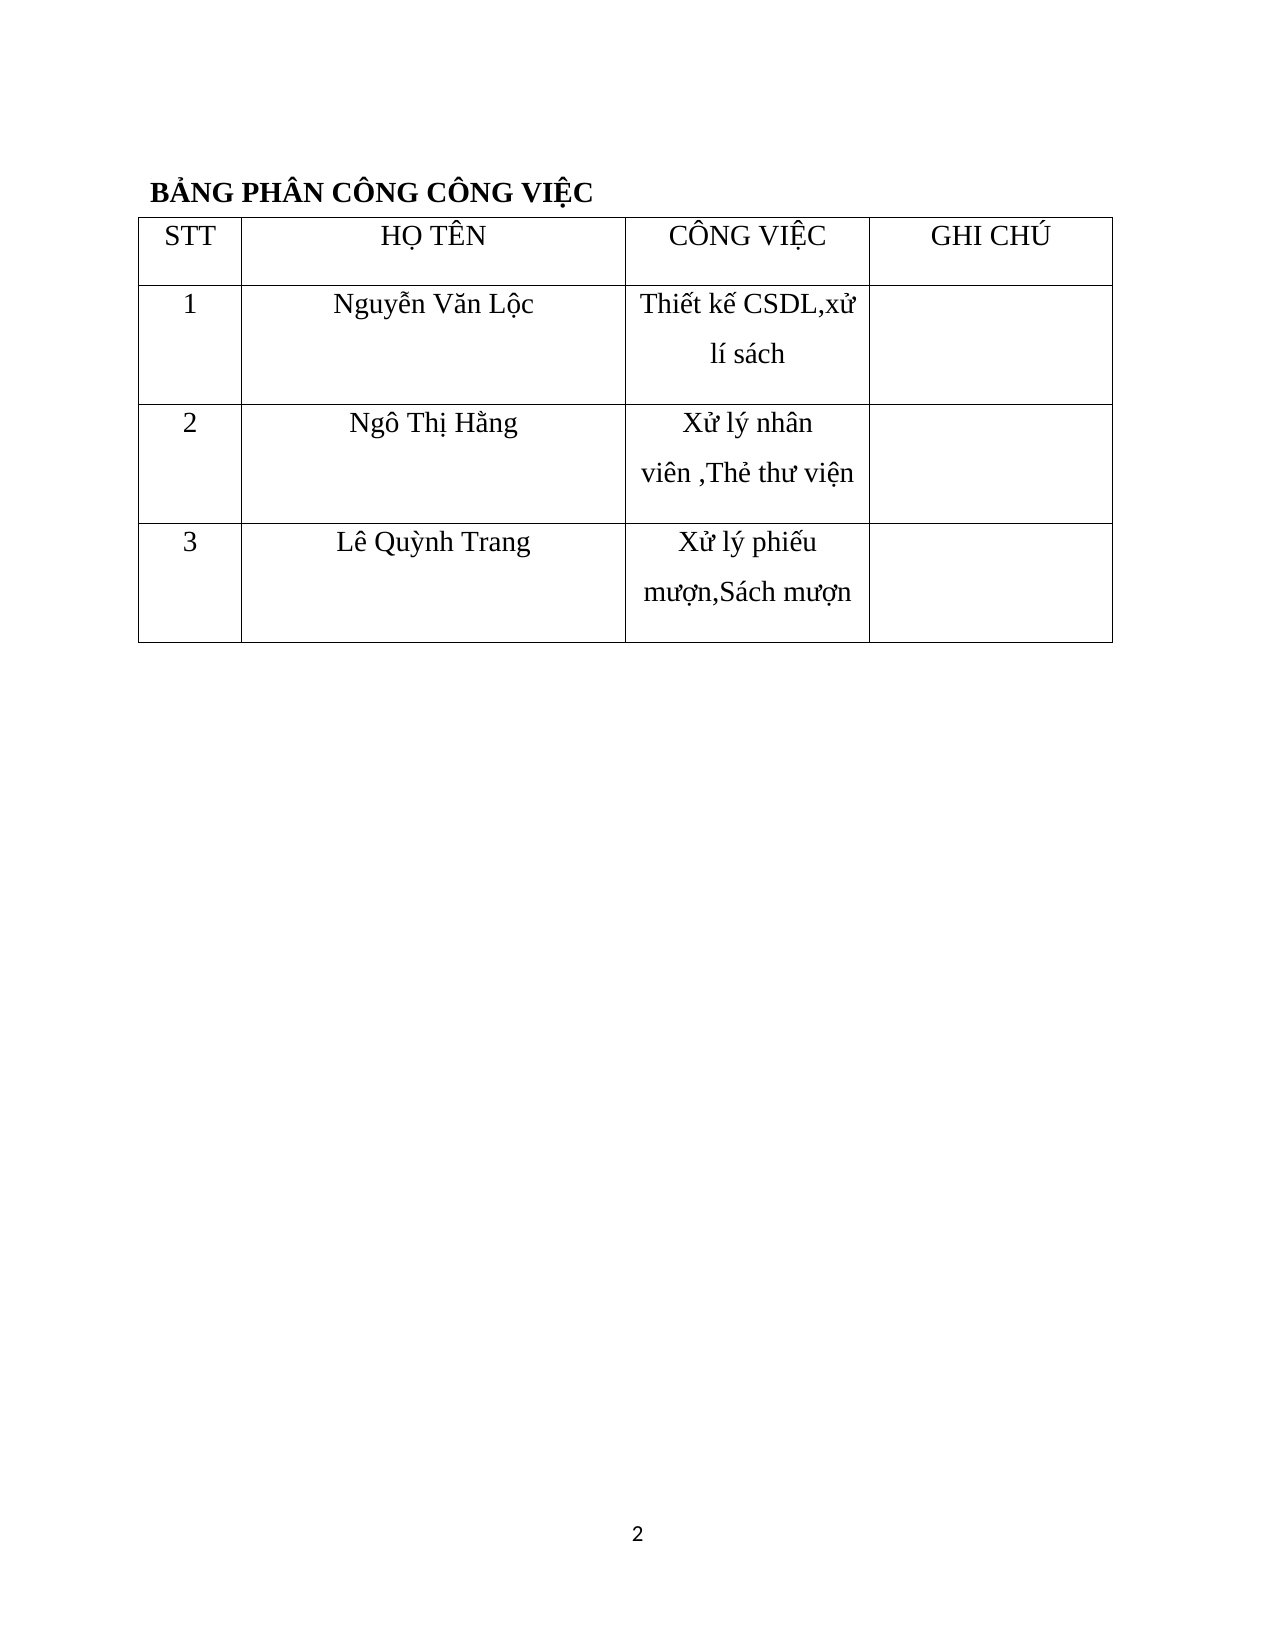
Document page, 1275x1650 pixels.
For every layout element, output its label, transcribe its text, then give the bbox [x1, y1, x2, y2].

table_header CÔNG VIỆC [626, 218, 869, 285]
subtitle BẢNG PHÂN CÔNG CÔNG VIỆC [150, 175, 1125, 208]
table_cell Nguyễn Văn Lộc [242, 286, 625, 404]
table_cell [870, 524, 1112, 642]
table_cell Thiết kế CSDL,xử lí sách [626, 286, 869, 404]
table_cell 1 [139, 286, 241, 404]
table_cell Xử lý phiếu mượn,Sách mượn [626, 524, 869, 642]
table_cell 3 [139, 524, 241, 642]
table_cell Xử lý nhân viên ,Thẻ thư viện [626, 405, 869, 523]
table_cell [870, 286, 1112, 404]
table_cell 2 [139, 405, 241, 523]
table_cell [870, 405, 1112, 523]
table_cell Ngô Thị Hằng [242, 405, 625, 523]
table_header GHI CHÚ [870, 218, 1112, 285]
table_header HỌ TÊN [242, 218, 625, 285]
table_cell Lê Quỳnh Trang [242, 524, 625, 642]
table_header STT [139, 218, 241, 285]
